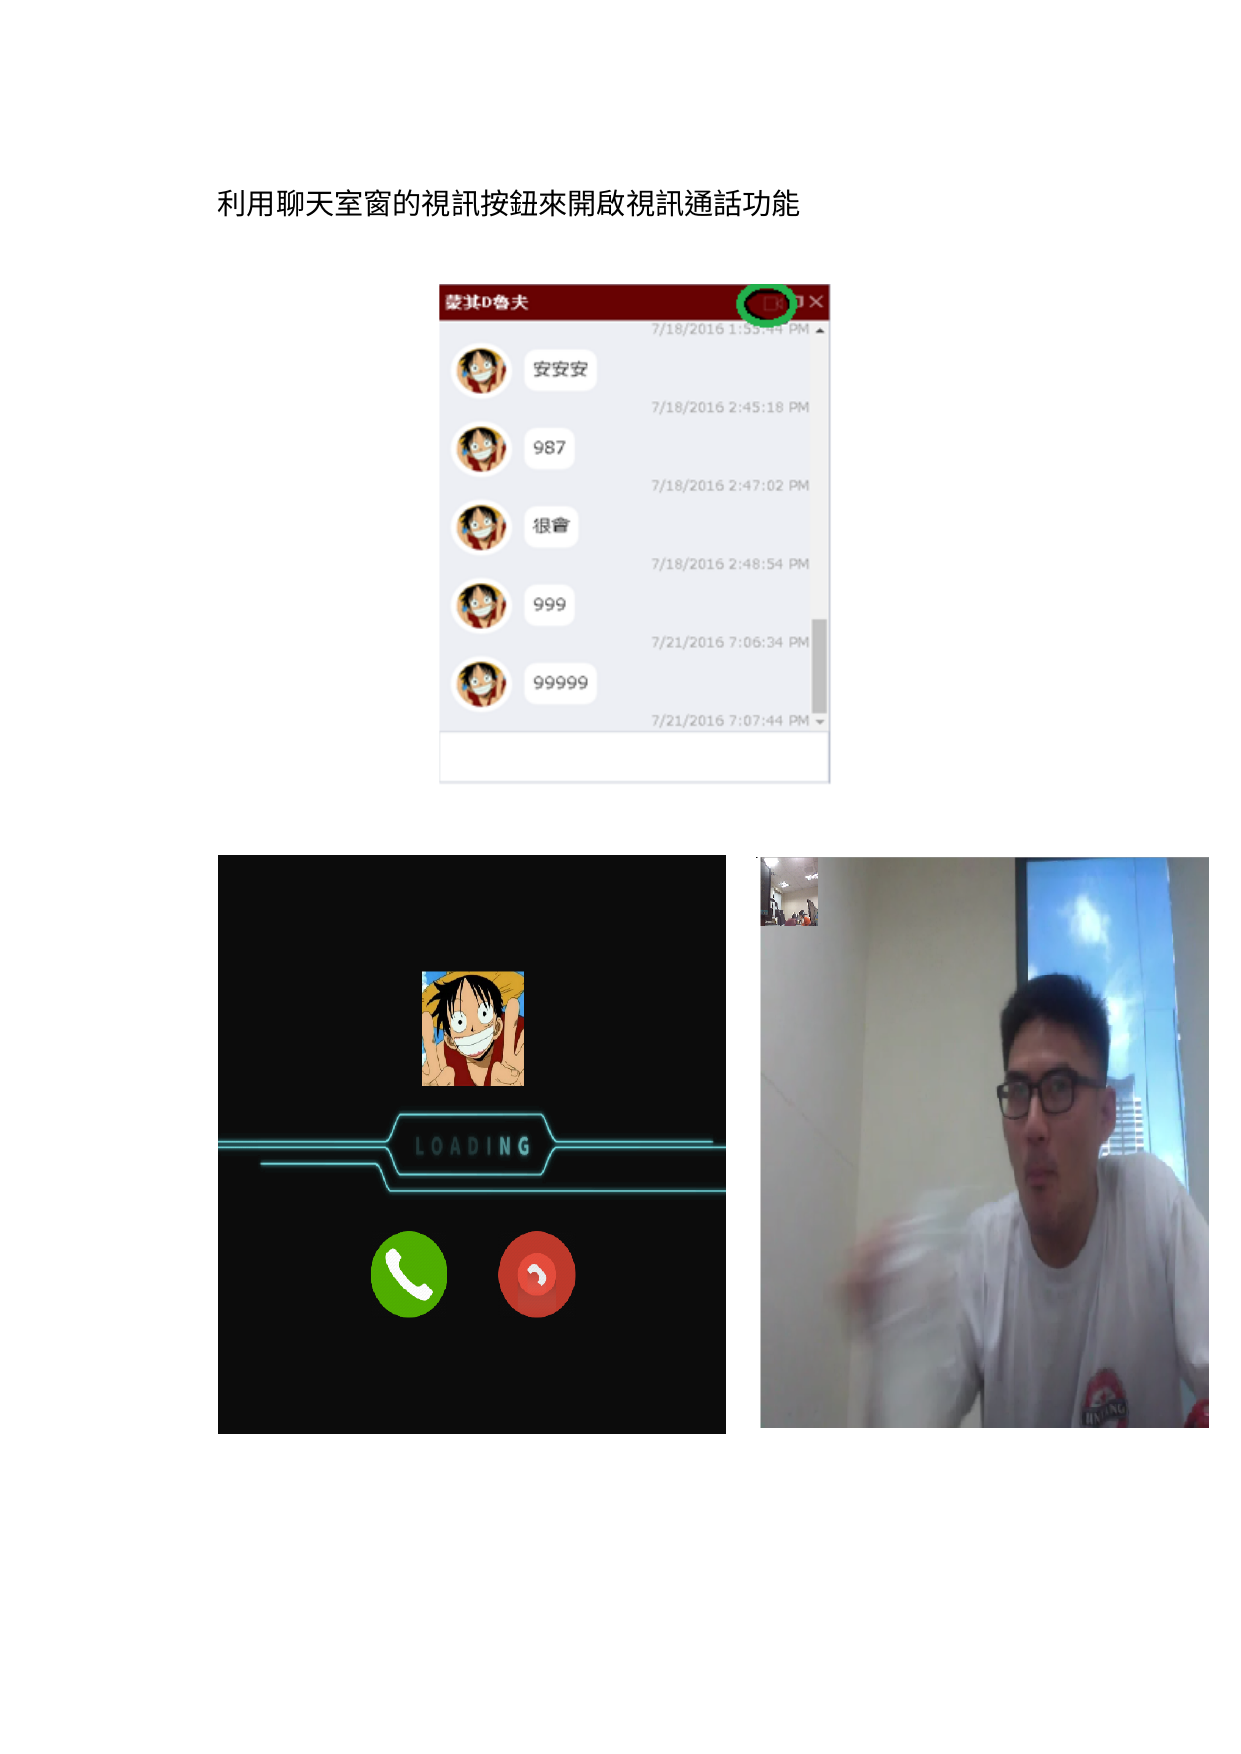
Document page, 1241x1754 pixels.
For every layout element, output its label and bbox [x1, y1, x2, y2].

picture [439, 284, 832, 789]
picture [217, 854, 1237, 1472]
text [217, 164, 1053, 239]
